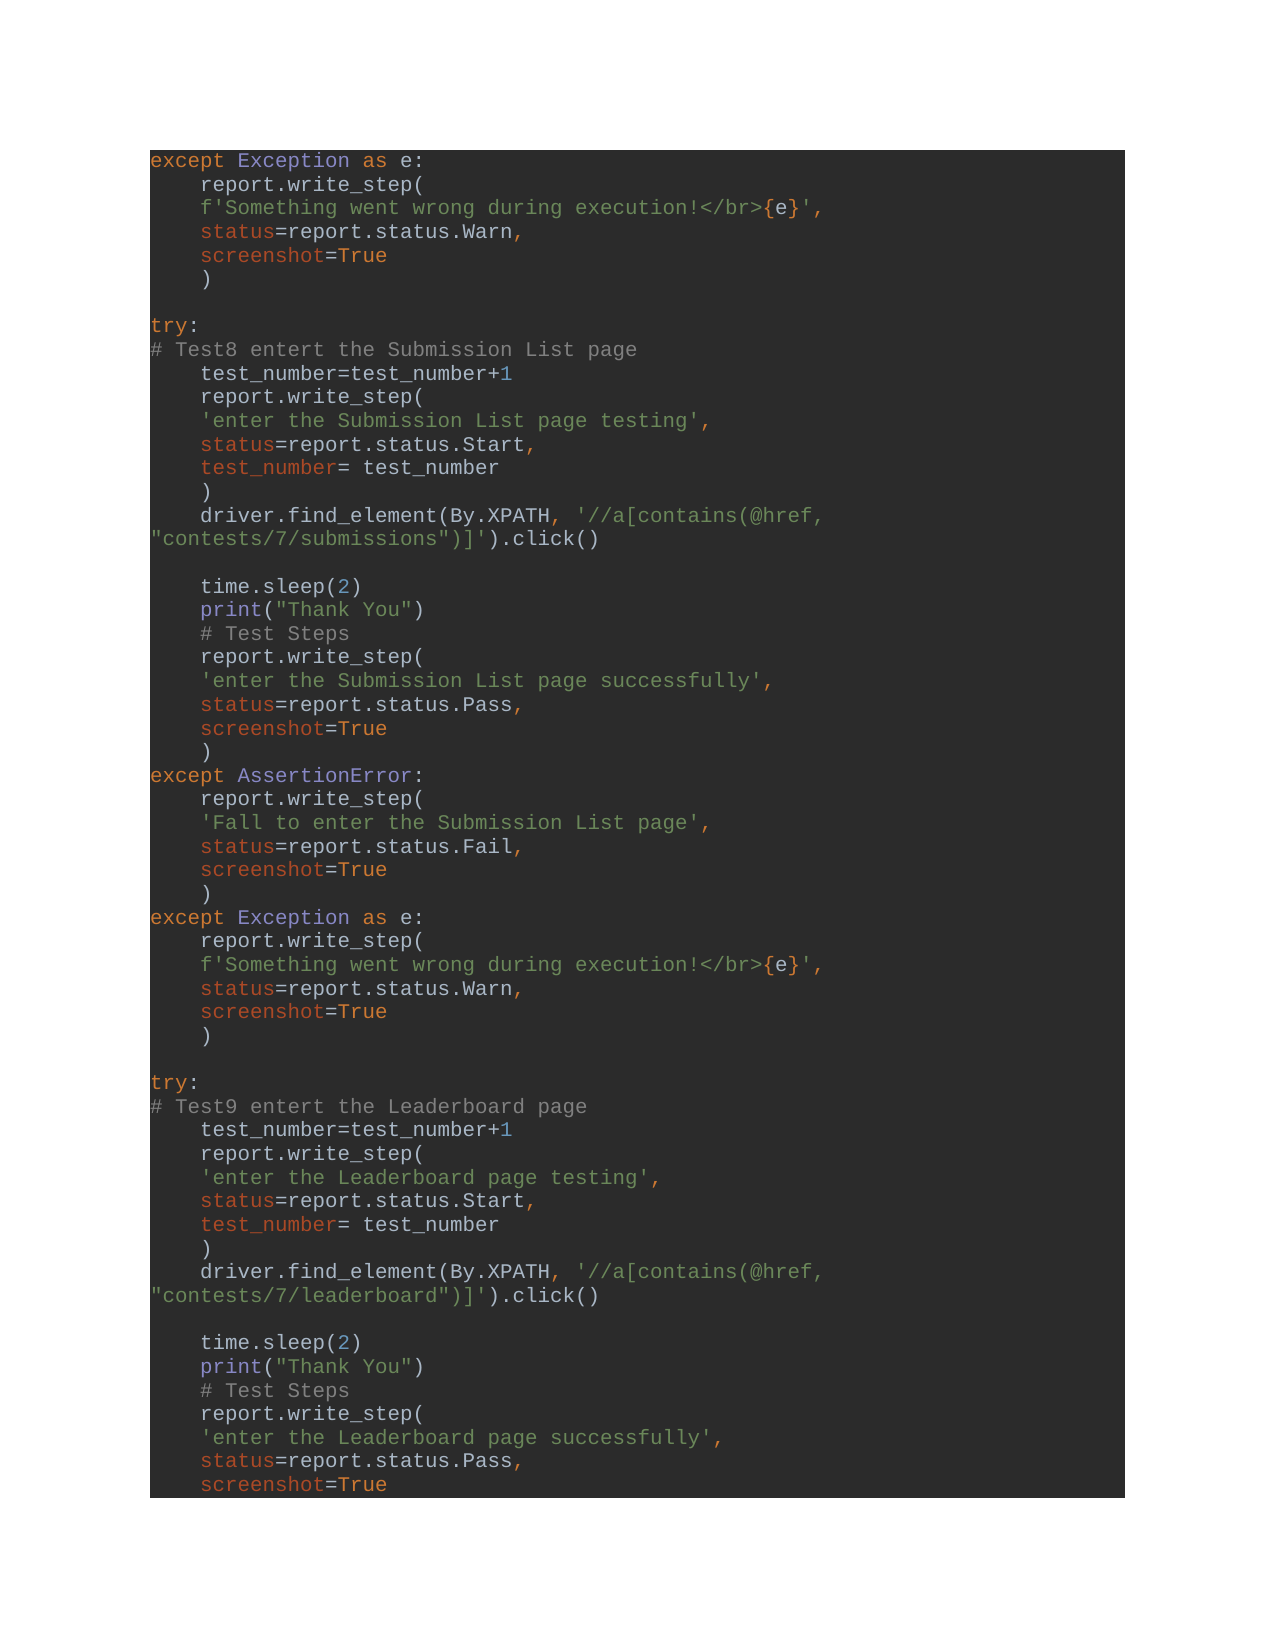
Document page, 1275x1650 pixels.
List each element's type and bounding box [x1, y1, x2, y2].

text [150, 150, 1125, 1498]
